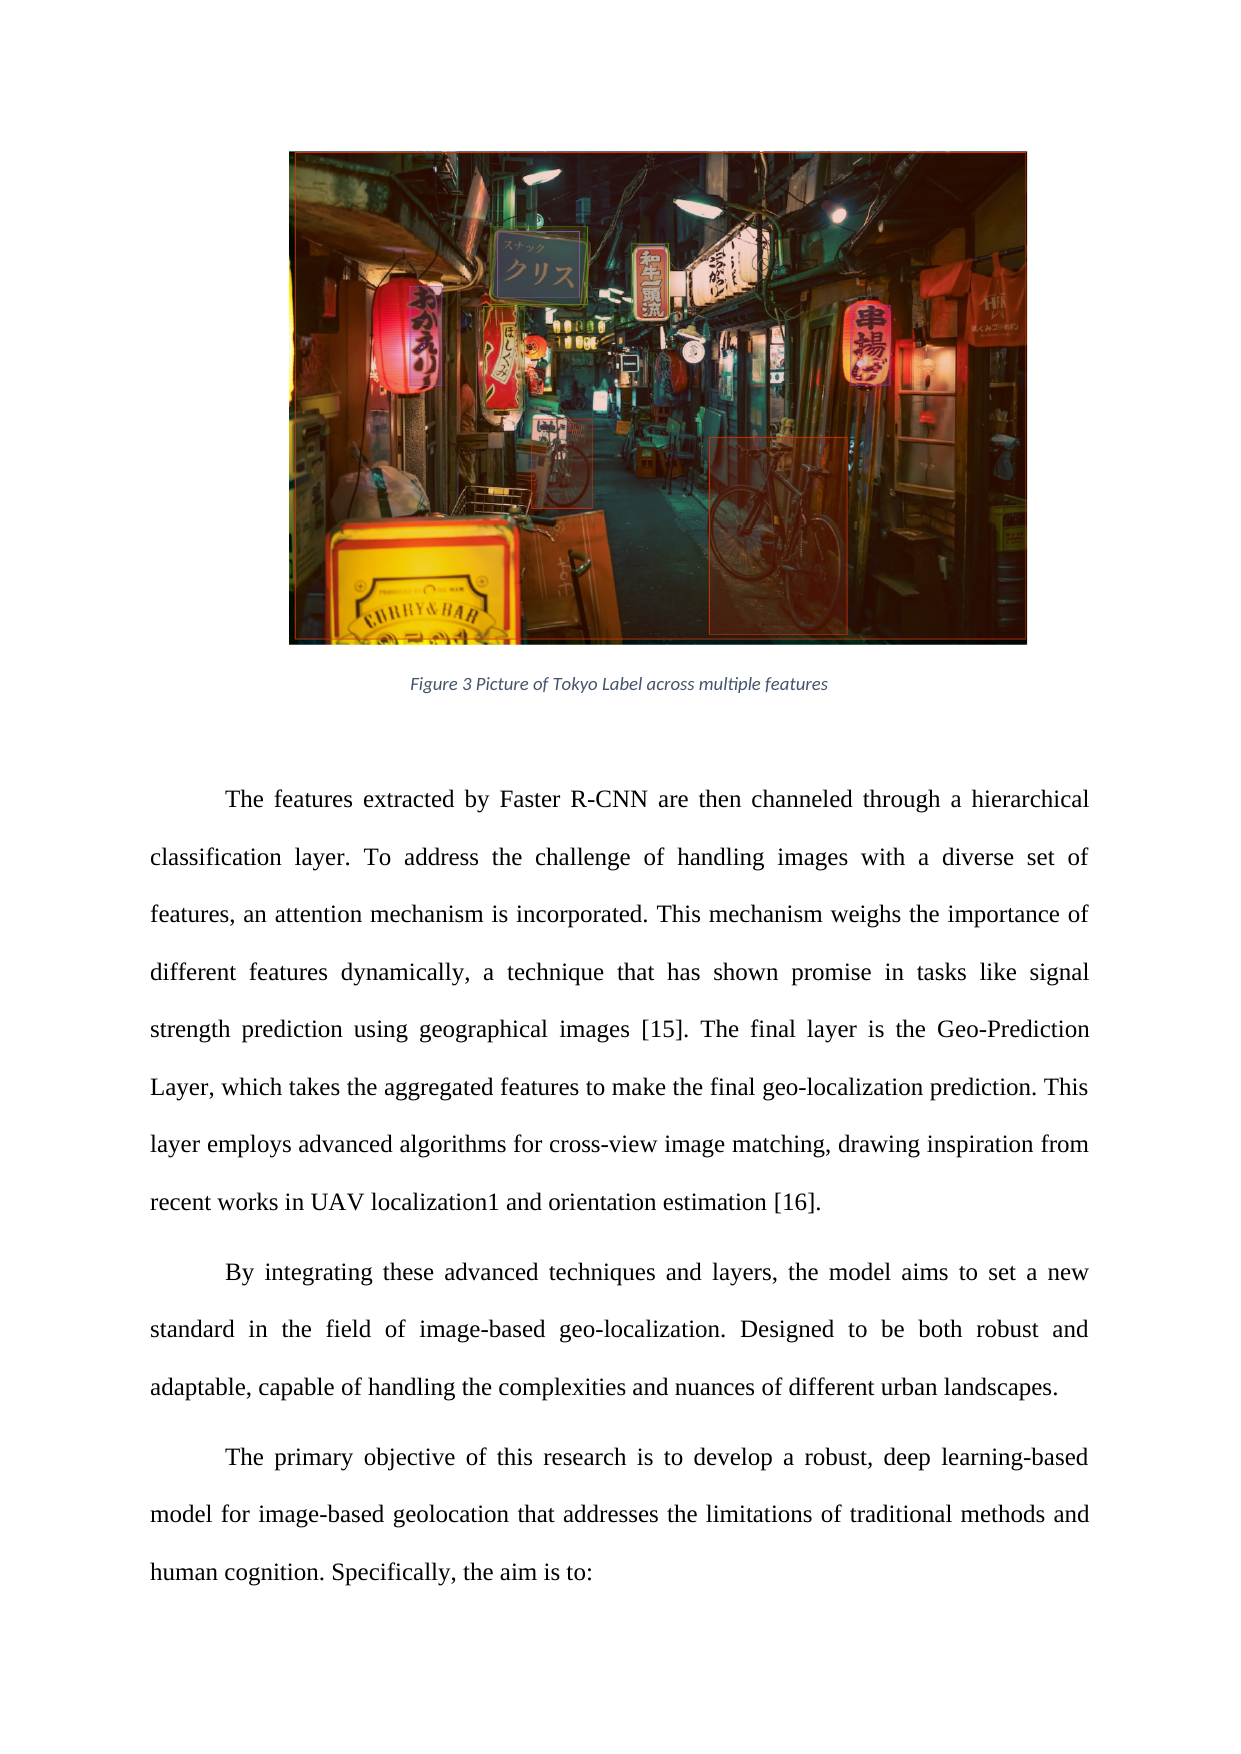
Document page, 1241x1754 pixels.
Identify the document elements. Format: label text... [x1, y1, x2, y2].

text By integrating these advanced techniques and layers, the model aims to set a new standard in the field of image-based geo-localization. Designed to be both robust and adaptable, capable of handling the complexities and nuances of different urban landscapes. [150, 1257, 1090, 1401]
text The primary objective of this research is to develop a robust, deep learning-based model for image-based geolocation that addresses the limitations of traditional methods and human cognition. Specifically, the aim is to: [150, 1442, 1090, 1586]
text Figure 3 Picture of Tokyo Label across multiple features [150, 672, 1090, 695]
text The features extracted by Faster R-CNN are then channeled through a hierarchical classification layer. To address the challenge of handling images with a diverse set of features, an attention mechanism is incorporated. This mechanism weighs the importance of different features dynamically, a technique that has shown promise in tasks like signal strength prediction using geographical images . The final layer is the Geo-Prediction Layer, which takes the aggregated features to make the final geo-localization prediction. This layer employs advanced algorithms for cross-view image matching, drawing inspiration from recent works in UAV localization1 and orientation estimation . [150, 784, 1090, 1216]
picture [288, 150, 1028, 645]
